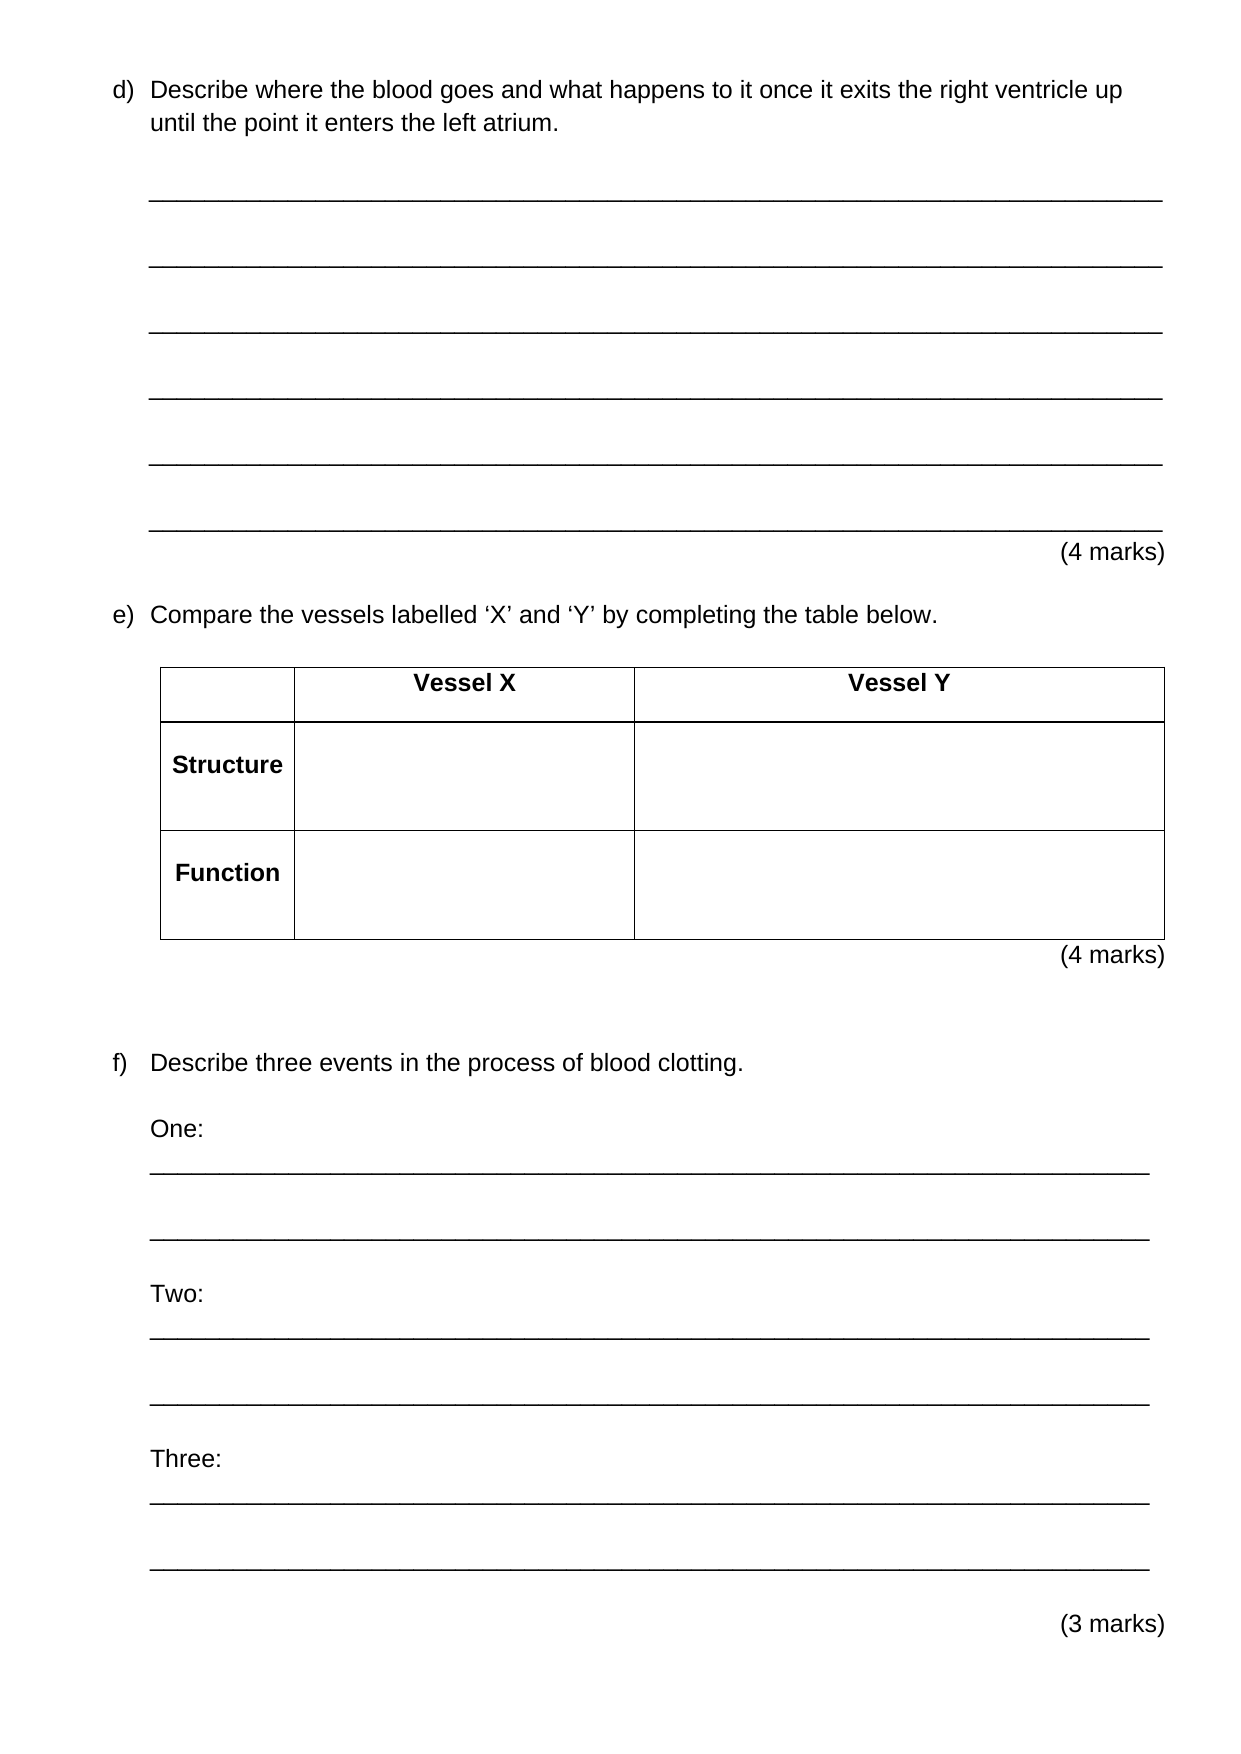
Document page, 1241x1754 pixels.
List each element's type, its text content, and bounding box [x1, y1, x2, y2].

list One: ________________________________________________________________________ [150, 1114, 1165, 1176]
table_cell [635, 723, 1164, 830]
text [149, 240, 1165, 269]
table_cell [295, 723, 634, 830]
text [149, 174, 1165, 203]
list Two: ________________________________________________________________________ [150, 1279, 1165, 1341]
text (4 marks) [75, 940, 1165, 969]
text _________________________________________________________________________ [149, 372, 1165, 401]
list Describe three events in the process of blood clotting. [112, 1048, 1165, 1076]
list Three: ________________________________________________________________________ [150, 1444, 1165, 1506]
list ________________________________________________________________________ [150, 1213, 1165, 1242]
table_cell [295, 831, 634, 939]
list ________________________________________________________________________ [150, 1378, 1165, 1407]
table_header [161, 668, 294, 721]
table_header Vessel Y [635, 668, 1164, 721]
list (3 marks) [150, 1609, 1165, 1638]
table_cell [635, 831, 1164, 939]
text _________________________________________________________________________ [149, 504, 1165, 533]
text _________________________________________________________________________ [149, 438, 1165, 467]
table_cell Structure [161, 723, 294, 830]
list Describe where the blood goes and what happens to it once it exits the right ventricle up until the point it enters the left atrium. [112, 75, 1165, 137]
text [149, 306, 1165, 335]
table_cell Function [161, 831, 294, 939]
list ________________________________________________________________________ [150, 1543, 1165, 1572]
table_header Vessel X [295, 668, 634, 721]
text (4 marks) [112, 537, 1165, 566]
list Compare the vessels labelled ‘X’ and ‘Y’ by completing the table below. [112, 601, 1165, 629]
